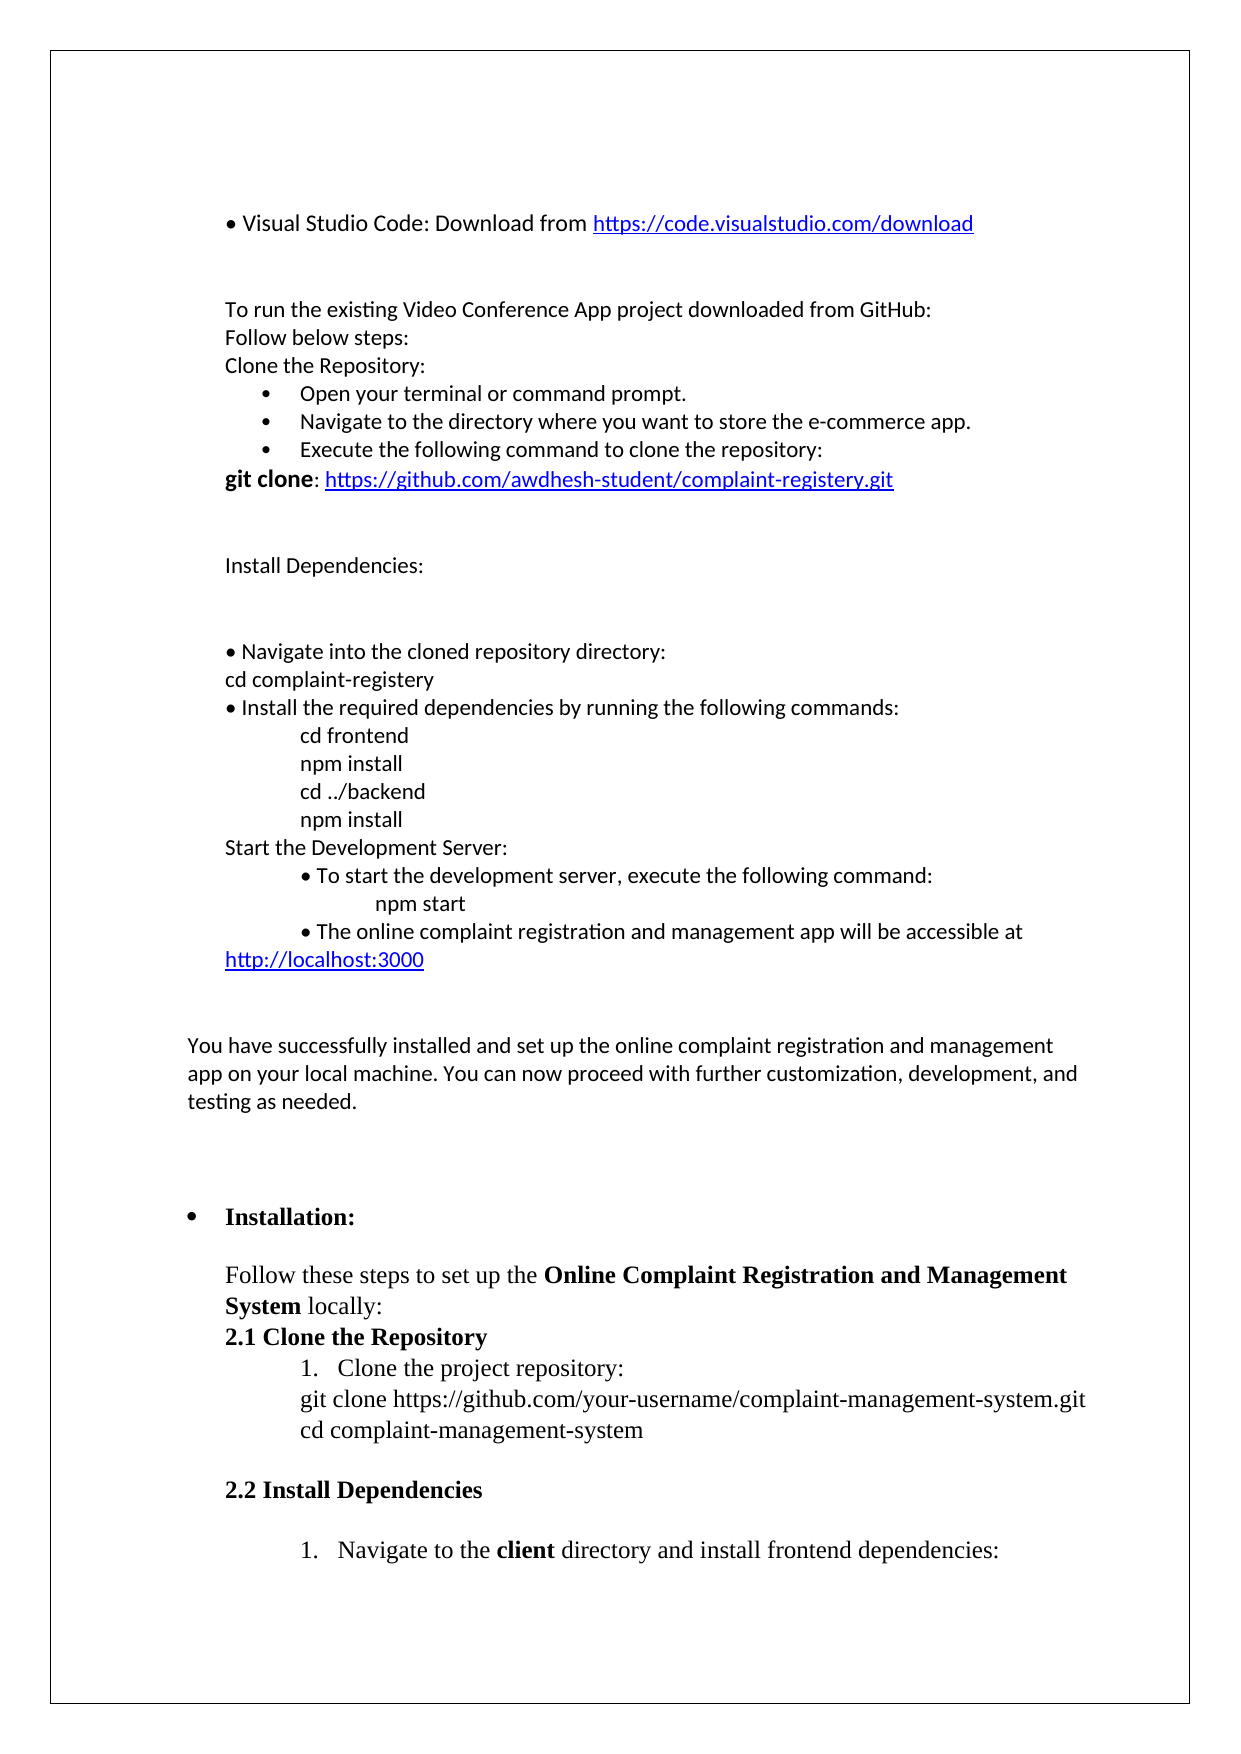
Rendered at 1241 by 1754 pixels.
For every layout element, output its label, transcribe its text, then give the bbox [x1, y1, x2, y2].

text Follow below steps: [150, 323, 1090, 351]
text • Install the required dependencies by running the following commands: [150, 693, 1090, 721]
list Open your terminal or command prompt. [262, 379, 1090, 407]
text cd ../backend [225, 777, 1090, 805]
text cd frontend [225, 721, 1090, 749]
text npm start [300, 889, 1090, 917]
list cd complaint-management-system [225, 1415, 1090, 1444]
list Installation: [187, 1202, 1090, 1231]
text Start the Development Server: [150, 833, 1090, 861]
text git clone: https://github.com/awdhesh-student/complaint-registery.git [150, 463, 1090, 493]
text Clone the Repository: [150, 351, 1090, 379]
list git clone https://github.com/your-username/complaint-management-system.git [225, 1384, 1090, 1413]
text 2.2 Install Dependencies [150, 1475, 1090, 1504]
text • The online complaint registration and management app will be accessible at http://localhost:3000 [225, 917, 1090, 973]
list Follow these steps to set up the Online Complaint Registration and Management System locally: [225, 1260, 1090, 1320]
list Navigate to the client directory and install frontend dependencies: [300, 1536, 1090, 1564]
text cd complaint-registery [150, 665, 1090, 693]
list Navigate to the directory where you want to store the e-commerce app. [262, 407, 1090, 435]
text • Navigate into the cloned repository directory: [225, 637, 1090, 665]
text To run the existing Video Conference App project downloaded from GitHub: [150, 295, 1090, 323]
list 2.1 Clone the Repository [225, 1322, 1090, 1351]
list Execute the following command to clone the repository: [262, 435, 1090, 463]
text • Visual Studio Code: Download from https://code.visualstudio.com/download [150, 208, 1090, 237]
text npm install [225, 805, 1090, 833]
text • To start the development server, execute the following command: [225, 861, 1090, 889]
text npm install [225, 749, 1090, 777]
text Install Dependencies: [150, 551, 1090, 579]
text You have successfully installed and set up the online complaint registration and management app on your local machine. You can now proceed with further customization, development, and testing as needed. [187, 1031, 1090, 1115]
list Clone the project repository: [300, 1353, 1090, 1382]
